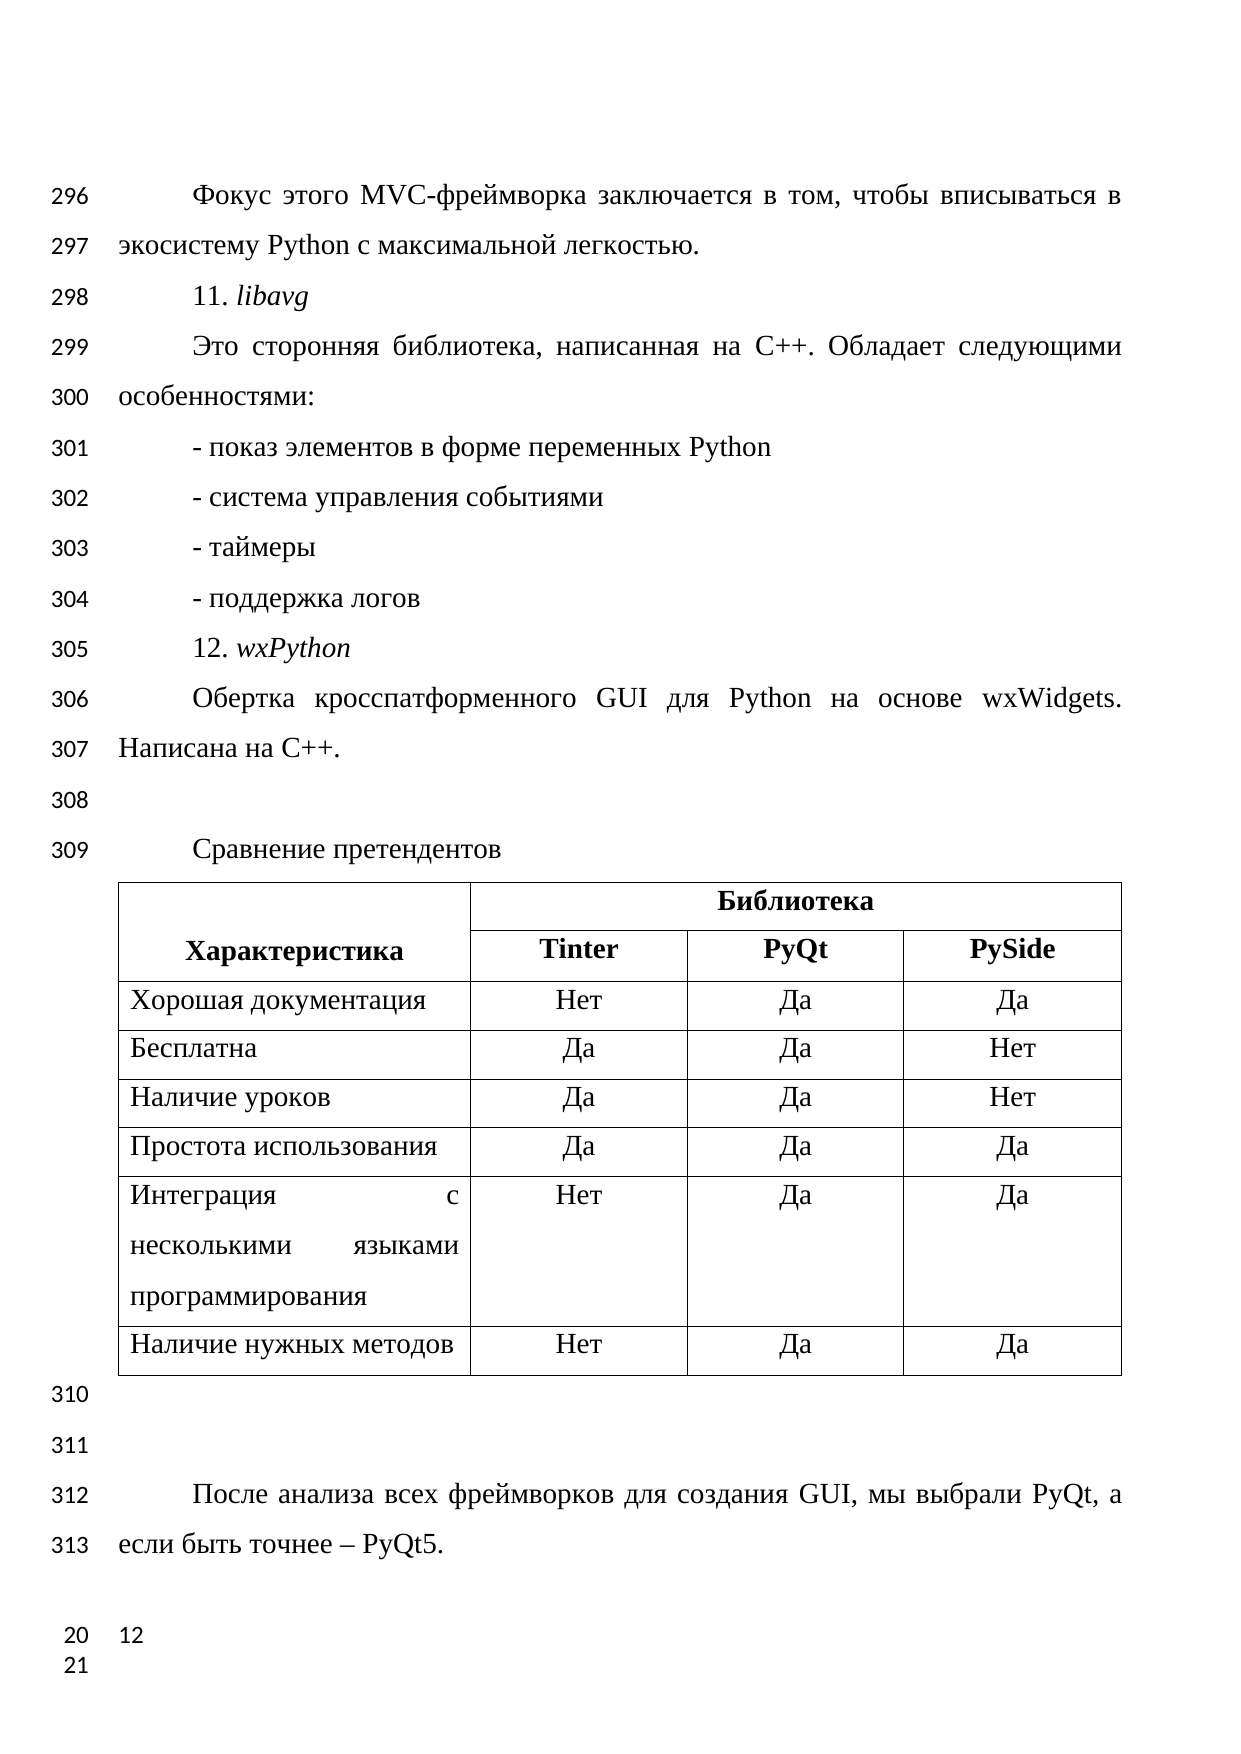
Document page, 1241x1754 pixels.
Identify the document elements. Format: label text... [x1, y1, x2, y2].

table_cell Да [471, 1031, 687, 1078]
table_cell Нет [904, 1080, 1121, 1127]
table_cell Хорошая документация [119, 982, 470, 1029]
table_cell Да [904, 1177, 1121, 1326]
text - показ элементов в форме переменных Python [118, 429, 1122, 462]
text Это сторонняя библиотека, написанная на C++. Обладает следующими особенностями: [118, 328, 1122, 412]
table_cell PySide [904, 931, 1121, 981]
table_cell Да [471, 1128, 687, 1176]
table_cell Да [471, 1080, 687, 1127]
table_cell Интеграция с несколькими языками программирования [119, 1177, 470, 1326]
table_cell Да [904, 1128, 1121, 1176]
table_cell Да [904, 1327, 1121, 1374]
text 11. libavg [118, 278, 1122, 311]
table_cell Простота использования [119, 1128, 470, 1176]
table_cell Да [688, 1327, 903, 1374]
text Обертка кросспатформенного GUI для Python на основе wxWidgets. Написана на C++. [118, 680, 1122, 764]
table_cell Да [688, 1177, 903, 1326]
table_cell Да [688, 1128, 903, 1176]
text - таймеры [118, 529, 1122, 563]
table_cell Наличие уроков [119, 1080, 470, 1127]
table_cell Нет [471, 982, 687, 1029]
table_cell Да [688, 982, 903, 1029]
table_cell Tinter [471, 931, 687, 981]
text 12. wxPython [118, 630, 1122, 663]
table_cell Нет [471, 1327, 687, 1374]
table_cell Да [688, 1031, 903, 1078]
text Фокус этого MVC-фреймворка заключается в том, чтобы вписываться в экосистему Python с максимальной легкостью. [118, 177, 1122, 261]
table_cell Бесплатна [119, 1031, 470, 1078]
table_header Характеристика [119, 883, 470, 981]
table_header Библиотека [471, 883, 1121, 930]
table_cell Нет [904, 1031, 1121, 1078]
table_cell Да [904, 982, 1121, 1029]
table_cell Да [688, 1080, 903, 1127]
table_cell Нет [471, 1177, 687, 1326]
text Сравнение претендентов [118, 831, 1122, 865]
table_cell PyQt [688, 931, 903, 981]
text - поддержка логов [118, 580, 1122, 613]
text - система управления событиями [118, 479, 1122, 513]
table_cell Наличие нужных методов [119, 1327, 470, 1374]
text После анализа всех фреймворков для создания GUI, мы выбрали PyQt, а если быть точнее – PyQt5. [118, 1476, 1122, 1560]
